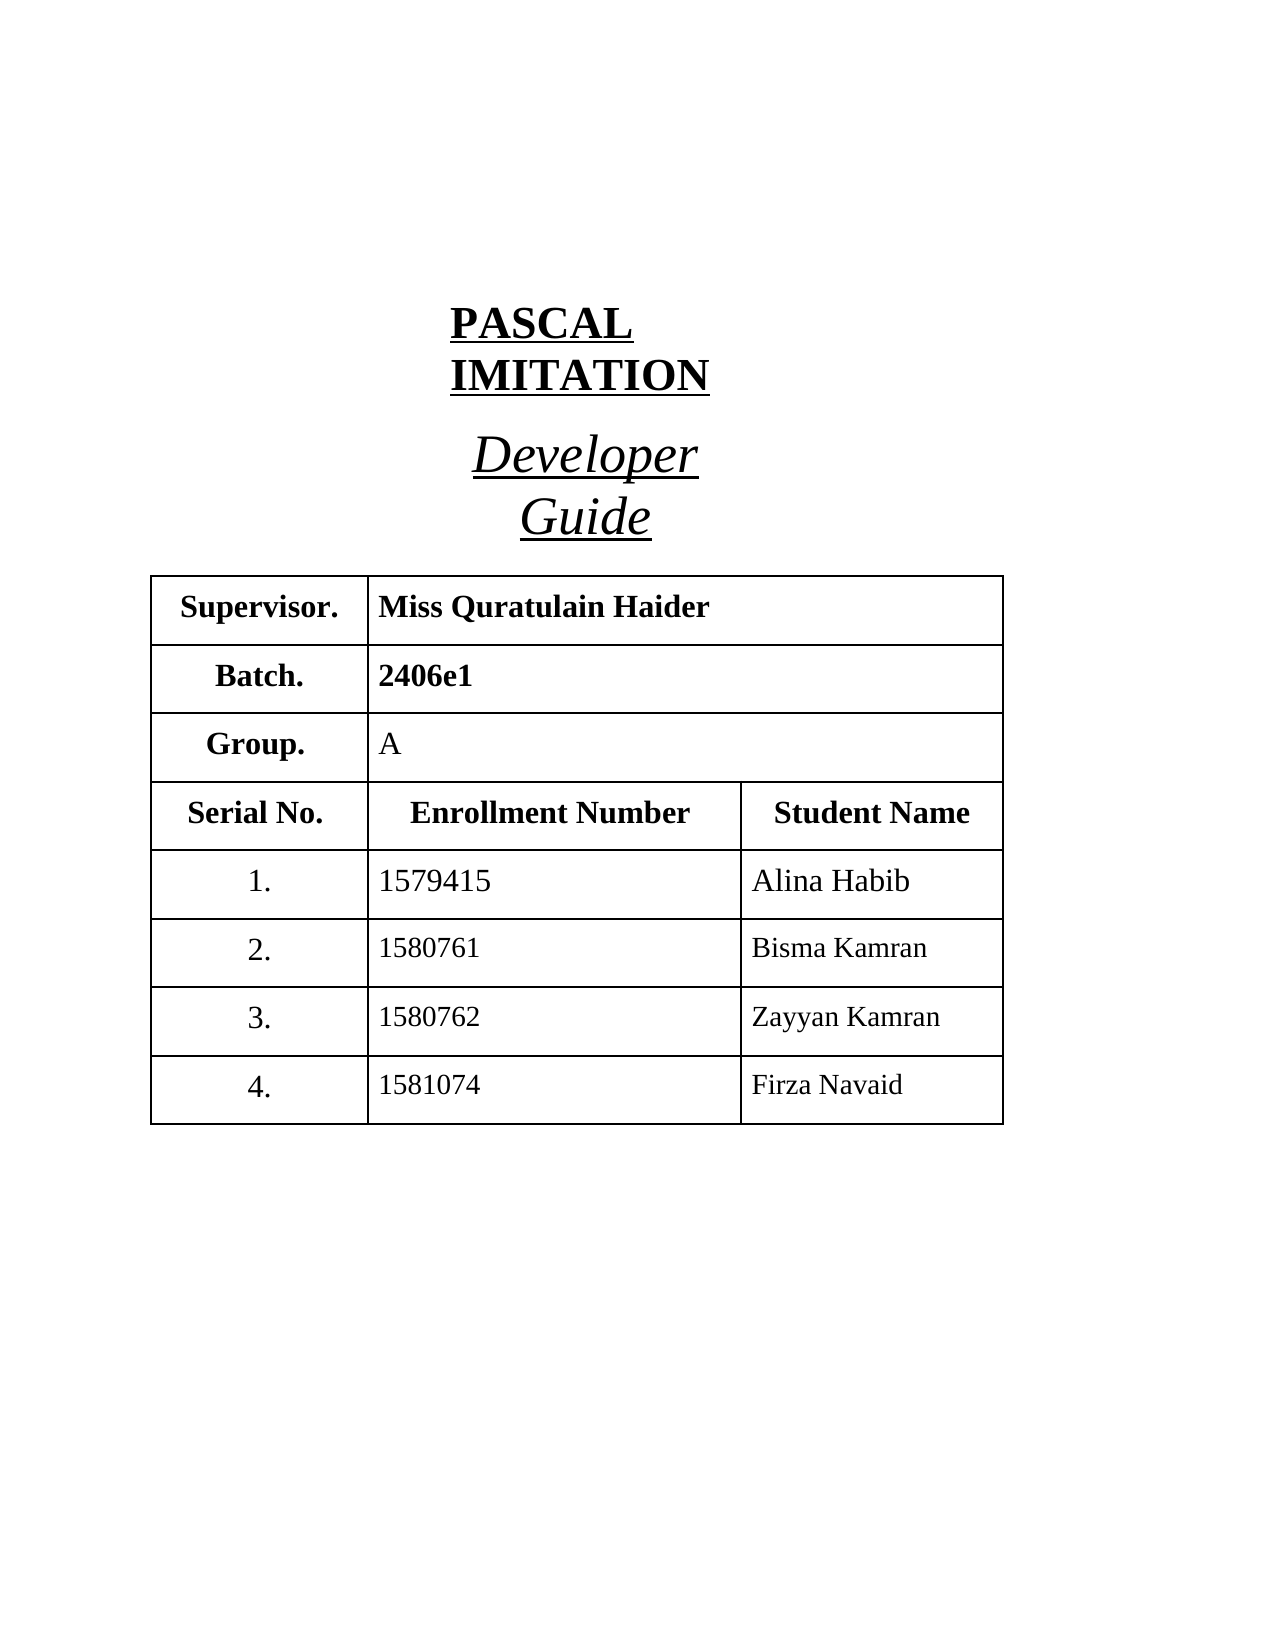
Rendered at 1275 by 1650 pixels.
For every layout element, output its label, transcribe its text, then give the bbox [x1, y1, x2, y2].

table_cell 1. [152, 851, 367, 917]
table_cell Enrollment Number [369, 783, 740, 849]
table_cell Group. [152, 714, 367, 781]
table_cell 1579415 [369, 851, 740, 917]
table_cell 1580762 [369, 988, 740, 1055]
table_cell 2406e1 [369, 646, 1002, 712]
table_cell Firza Navaid [742, 1057, 1002, 1123]
text PASCAL IMITATION [450, 295, 726, 401]
table_header Supervisor. [152, 577, 367, 644]
table_header Miss Quratulain Haider [369, 577, 1002, 644]
table_cell Zayyan Kamran [742, 988, 1002, 1055]
table_cell Serial No. [152, 783, 367, 849]
table_cell Alina Habib [742, 851, 1002, 917]
table_cell Bisma Kamran [742, 920, 1002, 986]
table_cell 3. [152, 988, 367, 1055]
text Developer Guide [450, 422, 726, 546]
table_cell Batch. [152, 646, 367, 712]
table_cell 4. [152, 1057, 367, 1123]
table_cell 1580761 [369, 920, 740, 986]
table_cell 2. [152, 920, 367, 986]
table_cell A [369, 714, 1002, 781]
table_cell Student Name [742, 783, 1002, 849]
table_cell 1581074 [369, 1057, 740, 1123]
